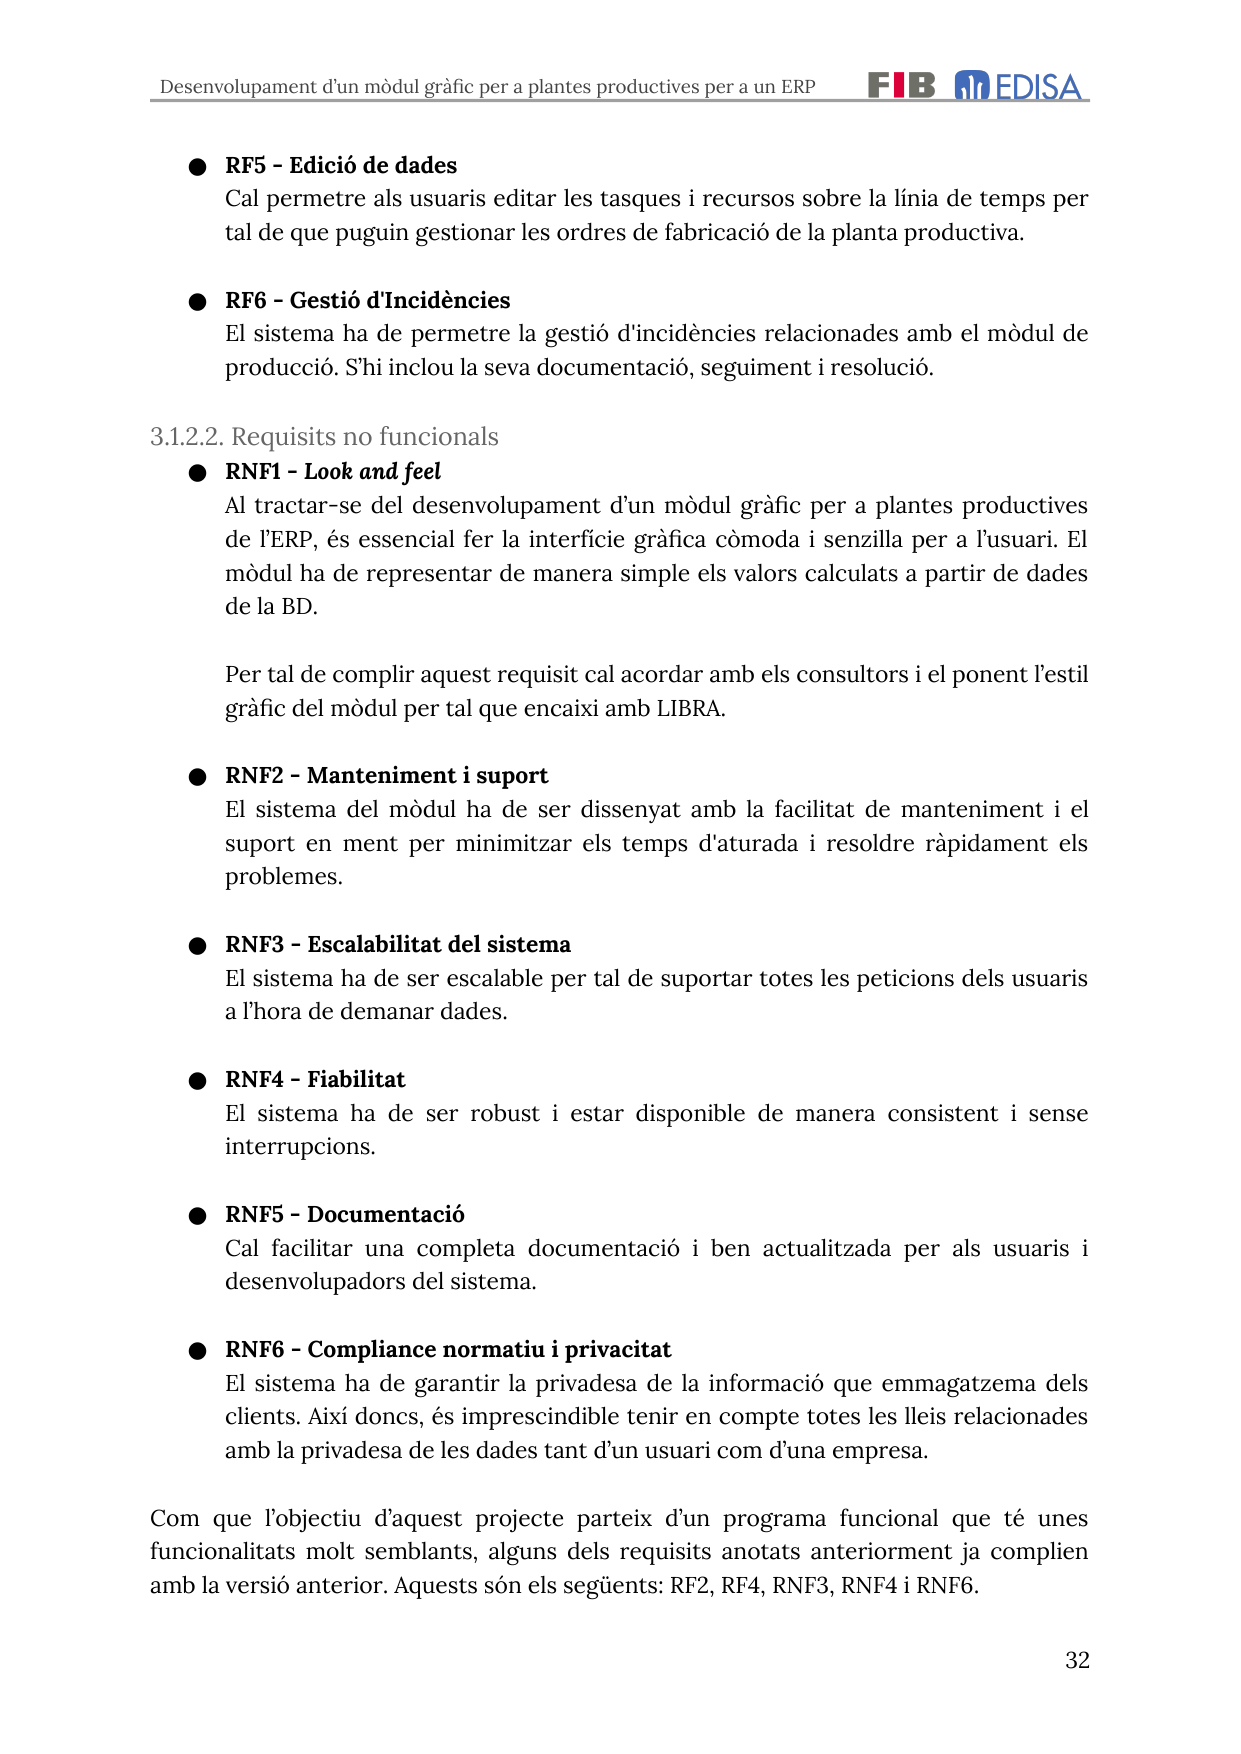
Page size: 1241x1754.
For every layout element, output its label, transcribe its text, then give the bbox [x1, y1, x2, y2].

picture [857, 70, 938, 98]
text Al tractar-se del desenvolupament d’un mòdul gràfic per a plantes productives de l’ERP, és essencial fer la interfície gràfica còmoda i senzilla per a l’usuari. El mòdul ha de representar de manera simple els valors calculats a partir de dades de la BD. [225, 491, 1090, 621]
list RNF6 - Compliance normatiu i privacitat [187, 1334, 1090, 1364]
text Cal facilitar una completa documentació i ben actualitzada per als usuaris i desenvolupadors del sistema. [225, 1233, 1090, 1296]
list RNF5 - Documentació [187, 1199, 1090, 1229]
list RNF1 - Look and feel [187, 457, 1090, 486]
text El sistema ha de garantir la privadesa de la informació que emmagatzema dels clients. Així doncs, és imprescindible tenir en compte totes les lleis relacionades amb la privadesa de les dades tant d’un usuari com d’una empresa. [225, 1368, 1090, 1465]
text El sistema del mòdul ha de ser dissenyat amb la facilitat de manteniment i el suport en ment per minimitzar els temps d'aturada i resoldre ràpidament els problemes. [225, 794, 1090, 891]
list RNF4 - Fiabilitat [187, 1064, 1090, 1094]
list RF6 - Gestió d'Incidències [187, 285, 1090, 314]
text Com que l’objectiu d’aquest projecte parteix d’un programa funcional que té unes funcionalitats molt semblants, alguns dels requisits anotats anteriorment ja complien amb la versió anterior. Aquests són els següents: RF2, RF4, RNF3, RNF4 i RNF6. [150, 1503, 1090, 1600]
text Per tal de complir aquest requisit cal acordar amb els consultors i el ponent l’estil gràfic del mòdul per tal que encaixi amb LIBRA. [225, 659, 1090, 722]
text El sistema ha de ser robust i estar disponible de manera consistent i sense interrupcions. [225, 1098, 1090, 1161]
text 3.1.2.2. Requisits no funcionals [150, 420, 1090, 452]
text Cal permetre als usuaris editar les tasques i recursos sobre la línia de temps per tal de que puguin gestionar les ordres de fabricació de la planta productiva. [225, 184, 1090, 247]
list RNF3 - Escalabilitat del sistema [187, 929, 1090, 959]
list RNF2 - Manteniment i suport [187, 761, 1090, 790]
list RF5 - Edició de dades [187, 150, 1090, 179]
picture [954, 70, 1082, 98]
text El sistema ha de ser escalable per tal de suportar totes les peticions dels usuaris a l’hora de demanar dades. [225, 963, 1090, 1026]
text El sistema ha de permetre la gestió d'incidències relacionades amb el mòdul de producció. S’hi inclou la seva documentació, seguiment i resolució. [225, 319, 1090, 382]
